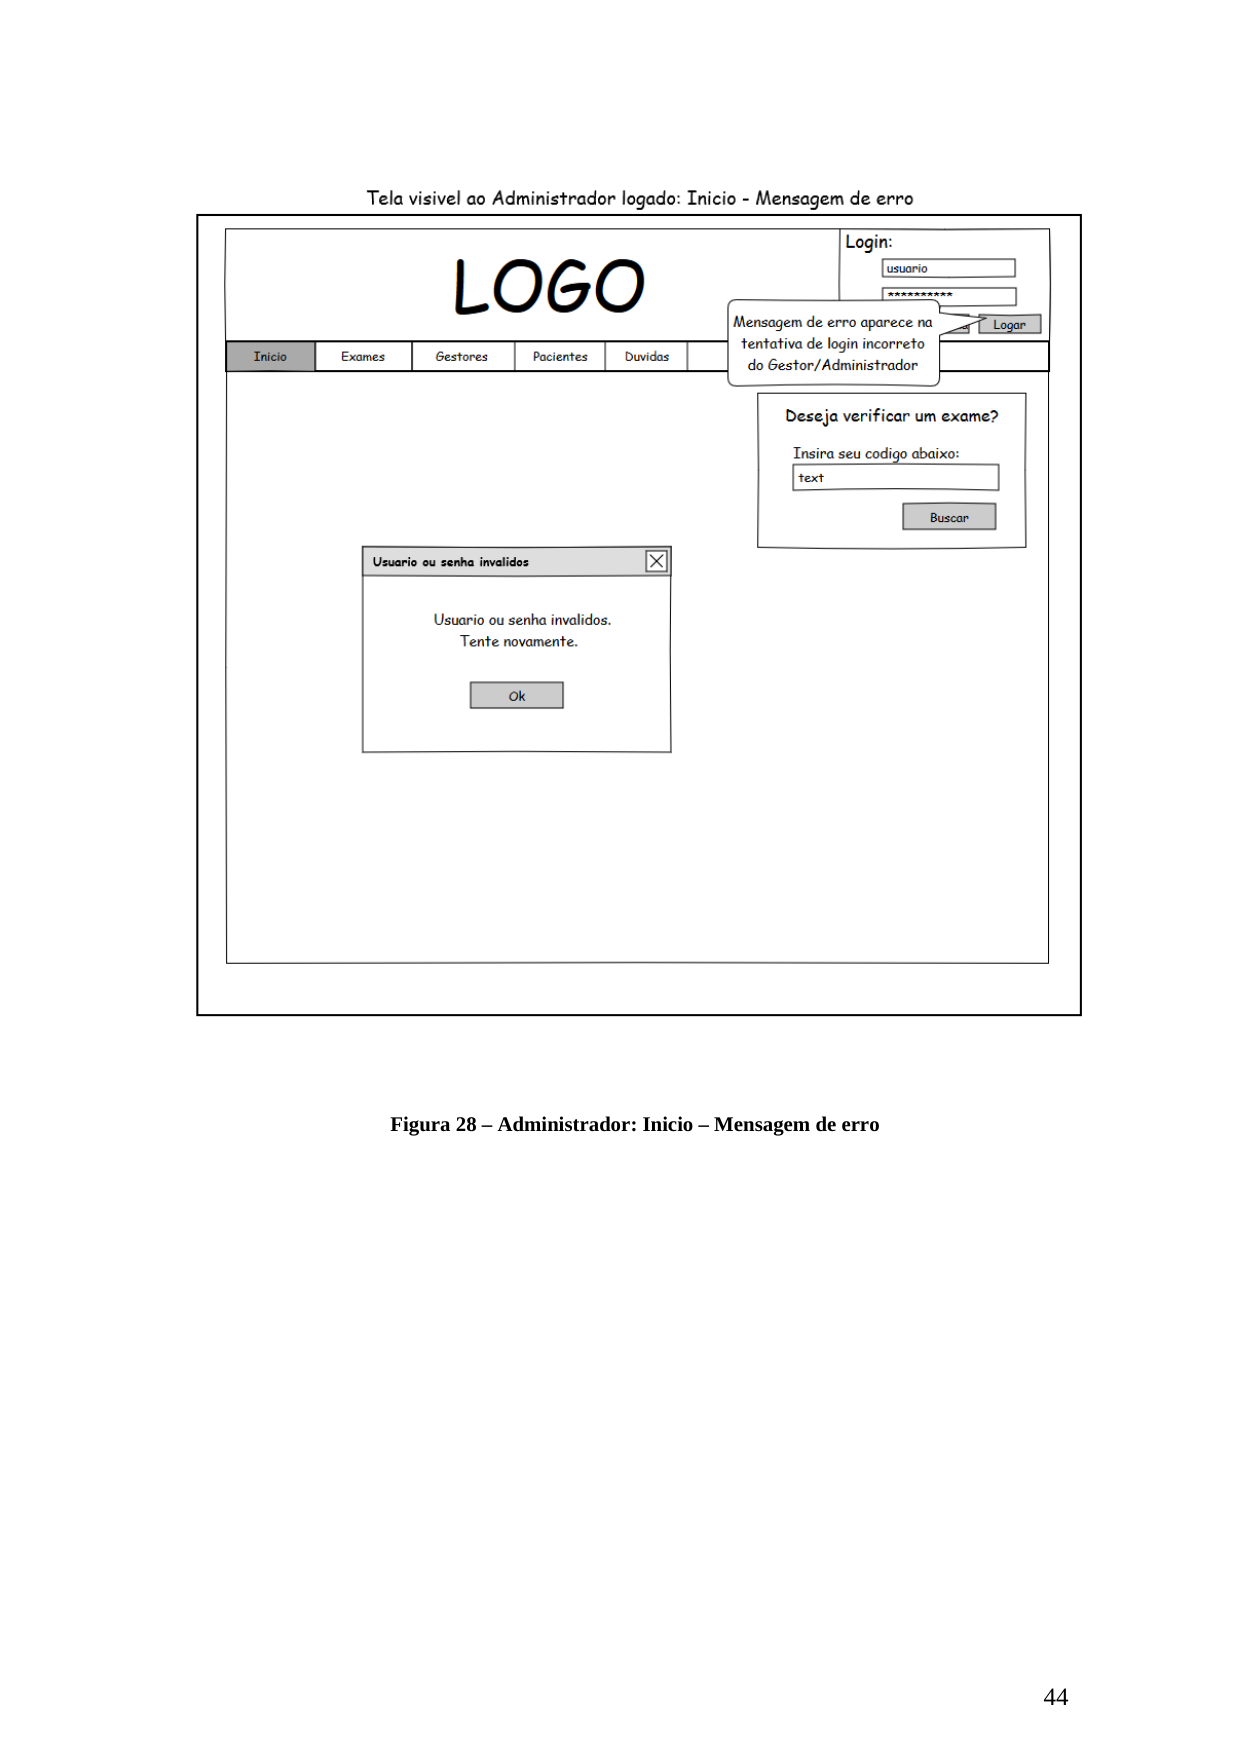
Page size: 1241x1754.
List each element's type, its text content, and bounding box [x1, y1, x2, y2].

picture [147, 177, 1122, 1085]
